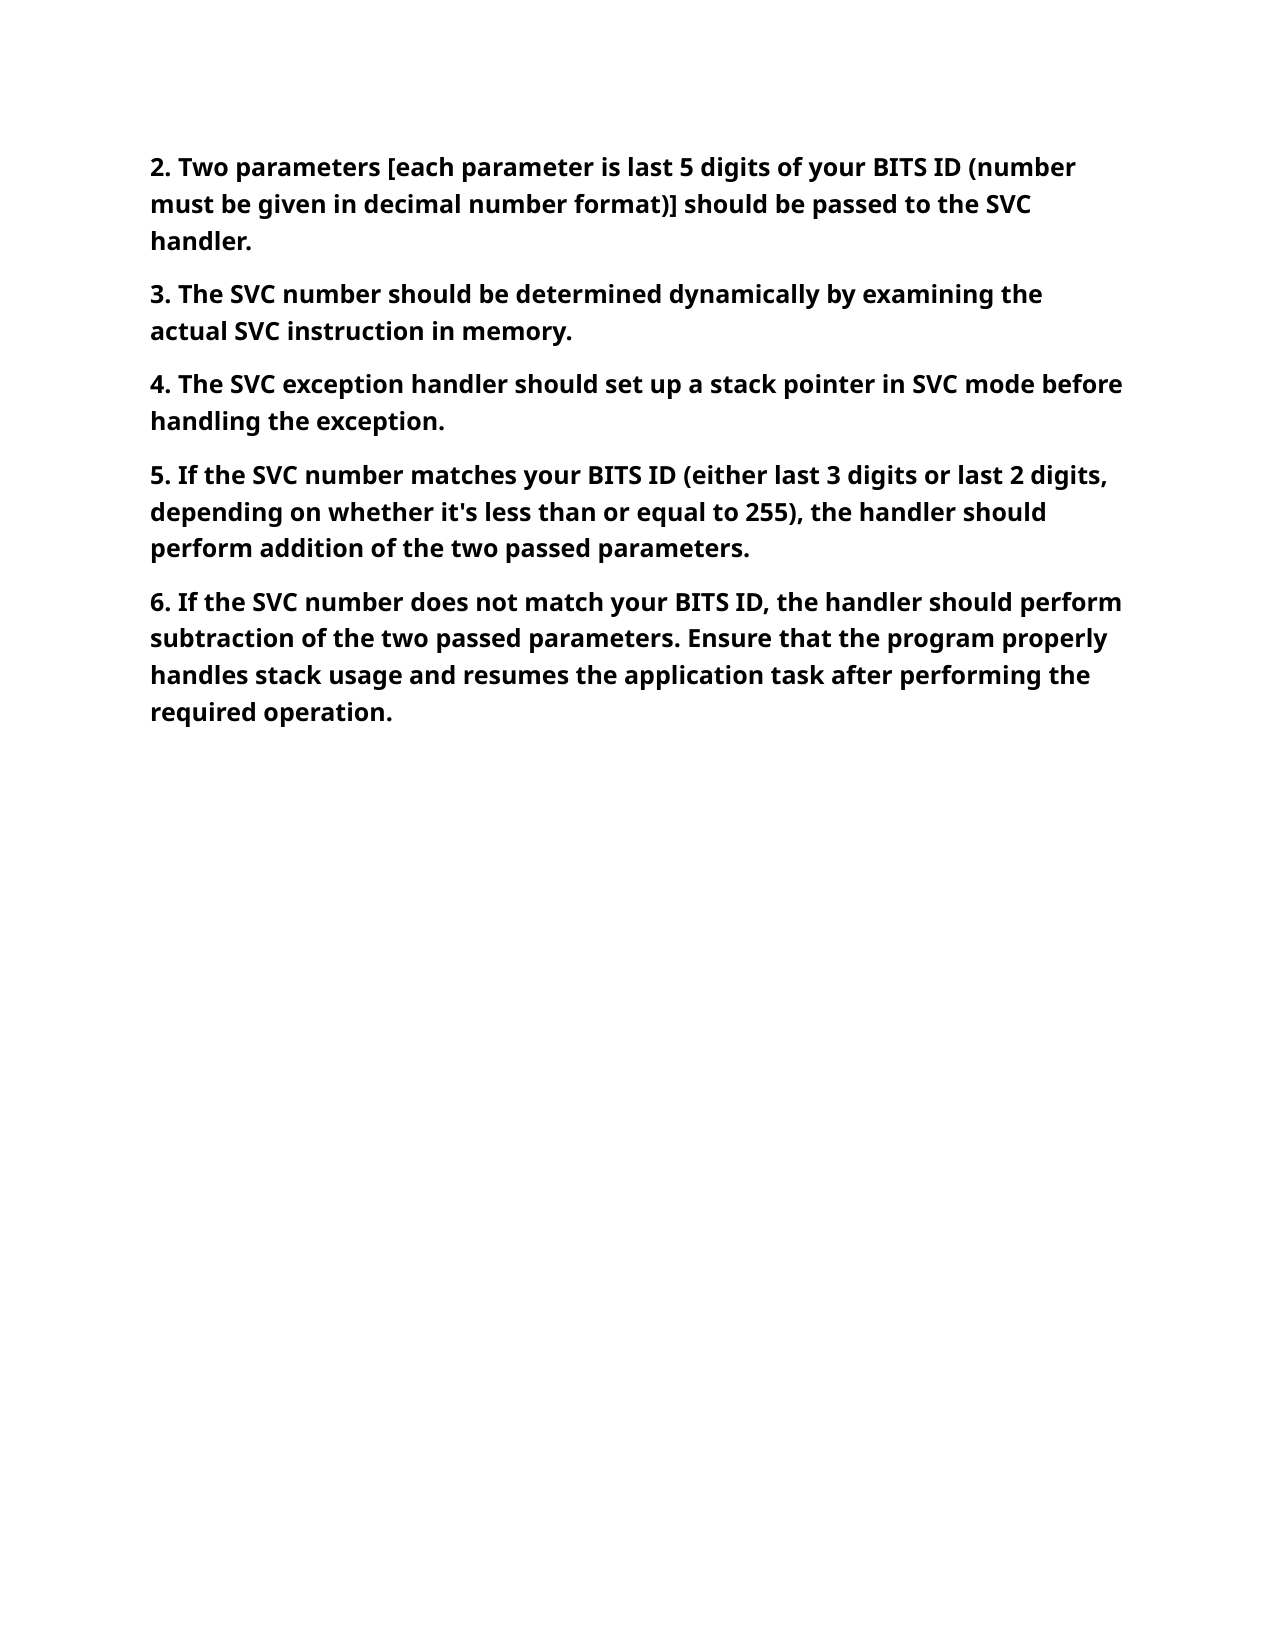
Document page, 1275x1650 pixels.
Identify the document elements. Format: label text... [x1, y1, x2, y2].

text 4. The SVC exception handler should set up a stack pointer in SVC mode before handling the exception. [150, 367, 1125, 438]
text 3. The SVC number should be determined dynamically by examining the actual SVC instruction in memory. [150, 277, 1125, 348]
text 6. If the SVC number does not match your BITS ID, the handler should perform subtraction of the two passed parameters. Ensure that the program properly handles stack usage and resumes the application task after performing the required operation. [150, 584, 1125, 729]
text 2. Two parameters [each parameter is last 5 digits of your BITS ID (number must be given in decimal number format)] should be passed to the SVC handler. [150, 150, 1125, 258]
text 5. If the SVC number matches your BITS ID (either last 3 digits or last 2 digits, depending on whether it's less than or equal to 255), the handler should perform addition of the two passed parameters. [150, 457, 1125, 565]
